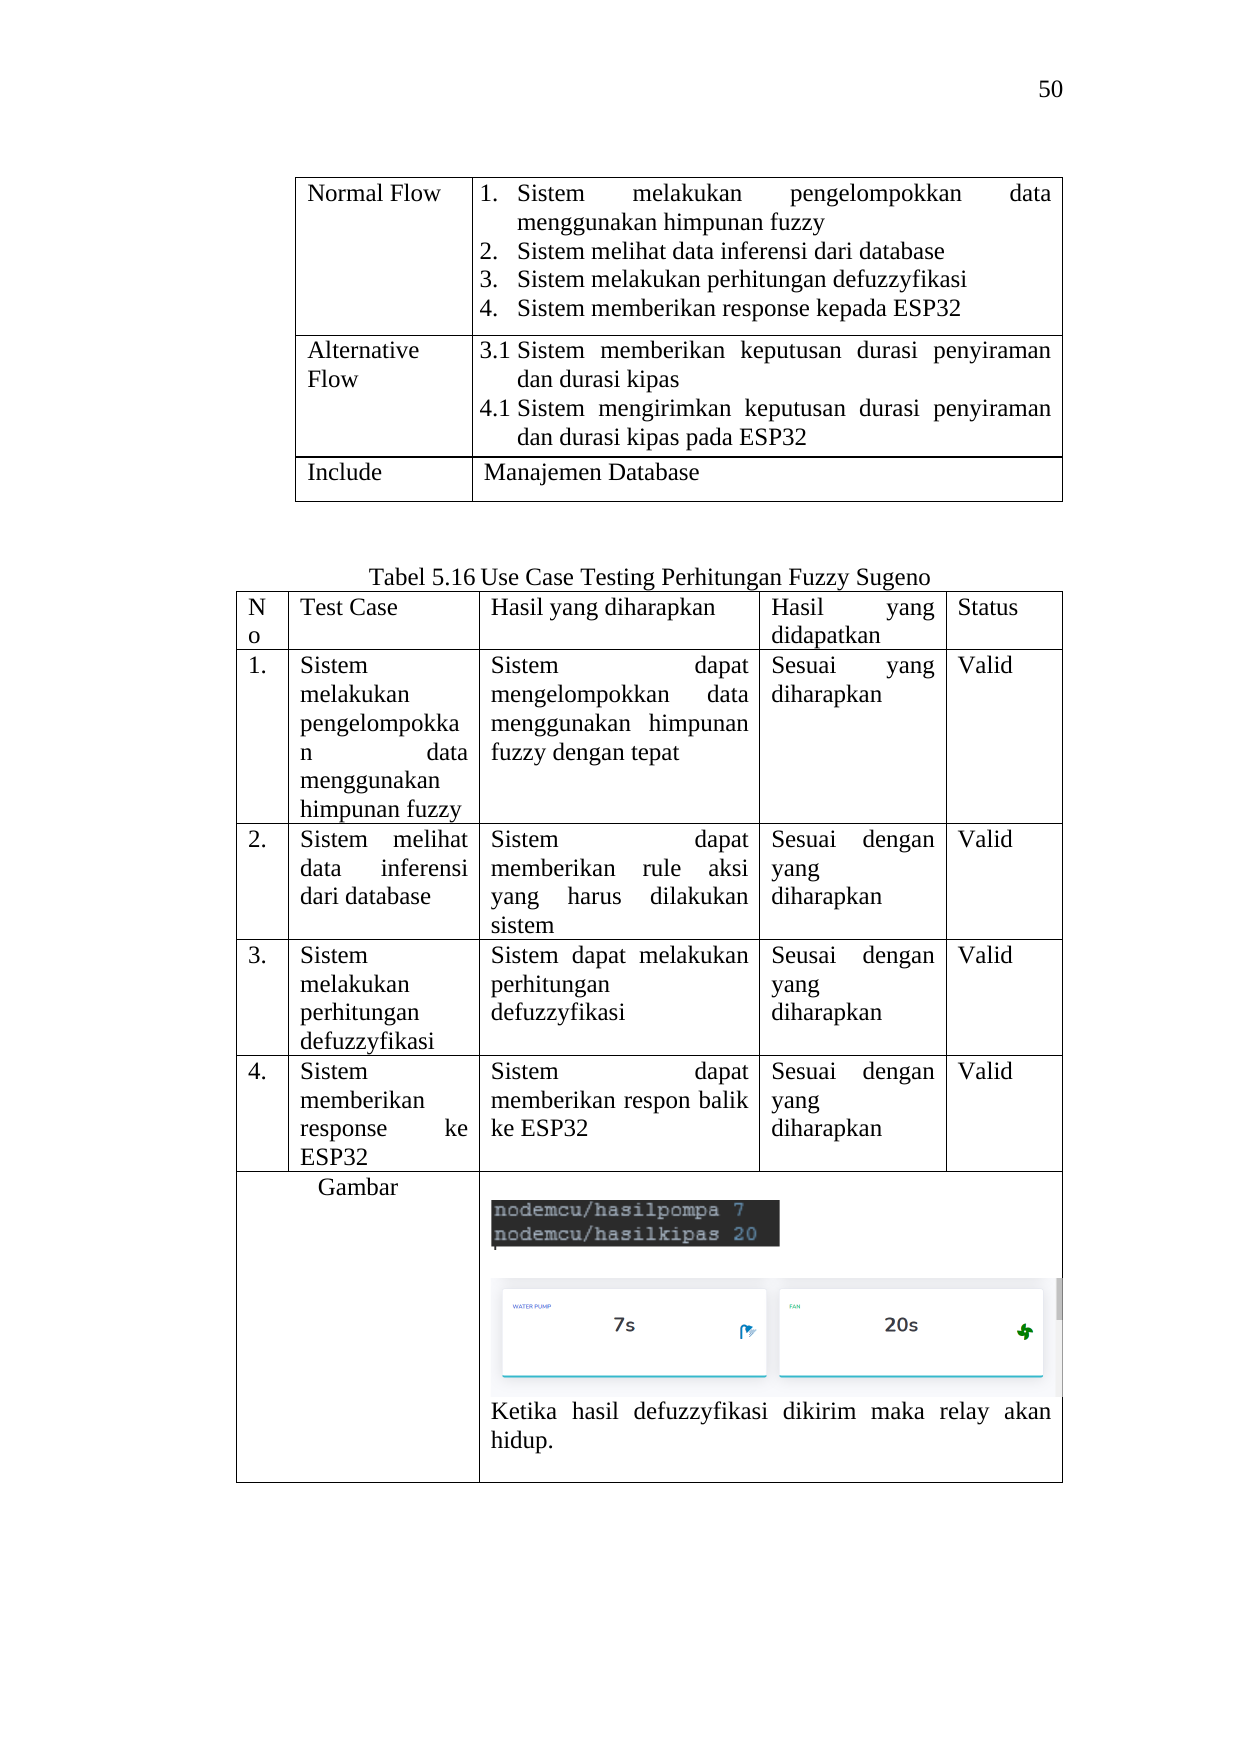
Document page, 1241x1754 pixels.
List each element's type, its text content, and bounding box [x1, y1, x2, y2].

table_cell Sesuai dengan yang diharapkan [760, 1056, 946, 1171]
picture [490, 1200, 780, 1250]
table_cell Sistem melihat data inferensi dari database [289, 824, 479, 939]
table_cell Manajemen Database [473, 458, 1062, 501]
table_cell Sistem melakukan pengelompokkan data menggunakan himpunan fuzzy [289, 650, 479, 823]
table_cell Gambar [237, 1172, 479, 1482]
table_cell Alternative Flow [296, 336, 472, 456]
table_cell Valid [947, 940, 1062, 1055]
table_cell Valid [947, 650, 1062, 823]
table_header No [237, 592, 288, 649]
table_cell Valid [947, 824, 1062, 939]
table_cell Valid [947, 1056, 1062, 1171]
table_cell Seusai dengan yang diharapkan [760, 940, 946, 1055]
table_header Hasil yang didapatkan [760, 592, 946, 649]
table_cell Sistem dapat memberikan respon balik ke ESP32 [480, 1056, 759, 1171]
picture [490, 1278, 1063, 1397]
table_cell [480, 1172, 1062, 1482]
table_header Hasil yang diharapkan [480, 592, 759, 649]
table_cell 1. [237, 650, 288, 823]
table_cell 3. [237, 940, 288, 1055]
table_header Status [947, 592, 1062, 649]
table_cell Sistem memberikan response ke ESP32 [289, 1056, 479, 1171]
table_cell Sistem melakukan perhitungan defuzzyfikasi [289, 940, 479, 1055]
table_cell Sistem dapat memberikan rule aksi yang harus dilakukan sistem [480, 824, 759, 939]
table_cell Sistem memberikan keputusan durasi penyiraman dan durasi kipas Sistem mengirimkan keputusan durasi penyiraman dan durasi kipas pada ESP32 [473, 336, 1062, 456]
table_cell Sesuai dengan yang diharapkan [760, 824, 946, 939]
table_header Test Case [289, 592, 479, 649]
table_cell Sistem dapat mengelompokkan data menggunakan himpunan fuzzy dengan tepat [480, 650, 759, 823]
table_cell Sistem melakukan pengelompokkan data menggunakan himpunan fuzzy Sistem melihat data inferensi dari database Sistem melakukan perhitungan defuzzyfikasi Sistem memberikan response kepada ESP32 [473, 178, 1062, 334]
table_cell 2. [237, 824, 288, 939]
table_cell Sesuai yang diharapkan [760, 650, 946, 823]
table_cell Include [296, 458, 472, 501]
table_cell Normal Flow [296, 178, 472, 334]
table_cell 4. [237, 1056, 288, 1171]
table_cell Sistem dapat melakukan perhitungan defuzzyfikasi [480, 940, 759, 1055]
